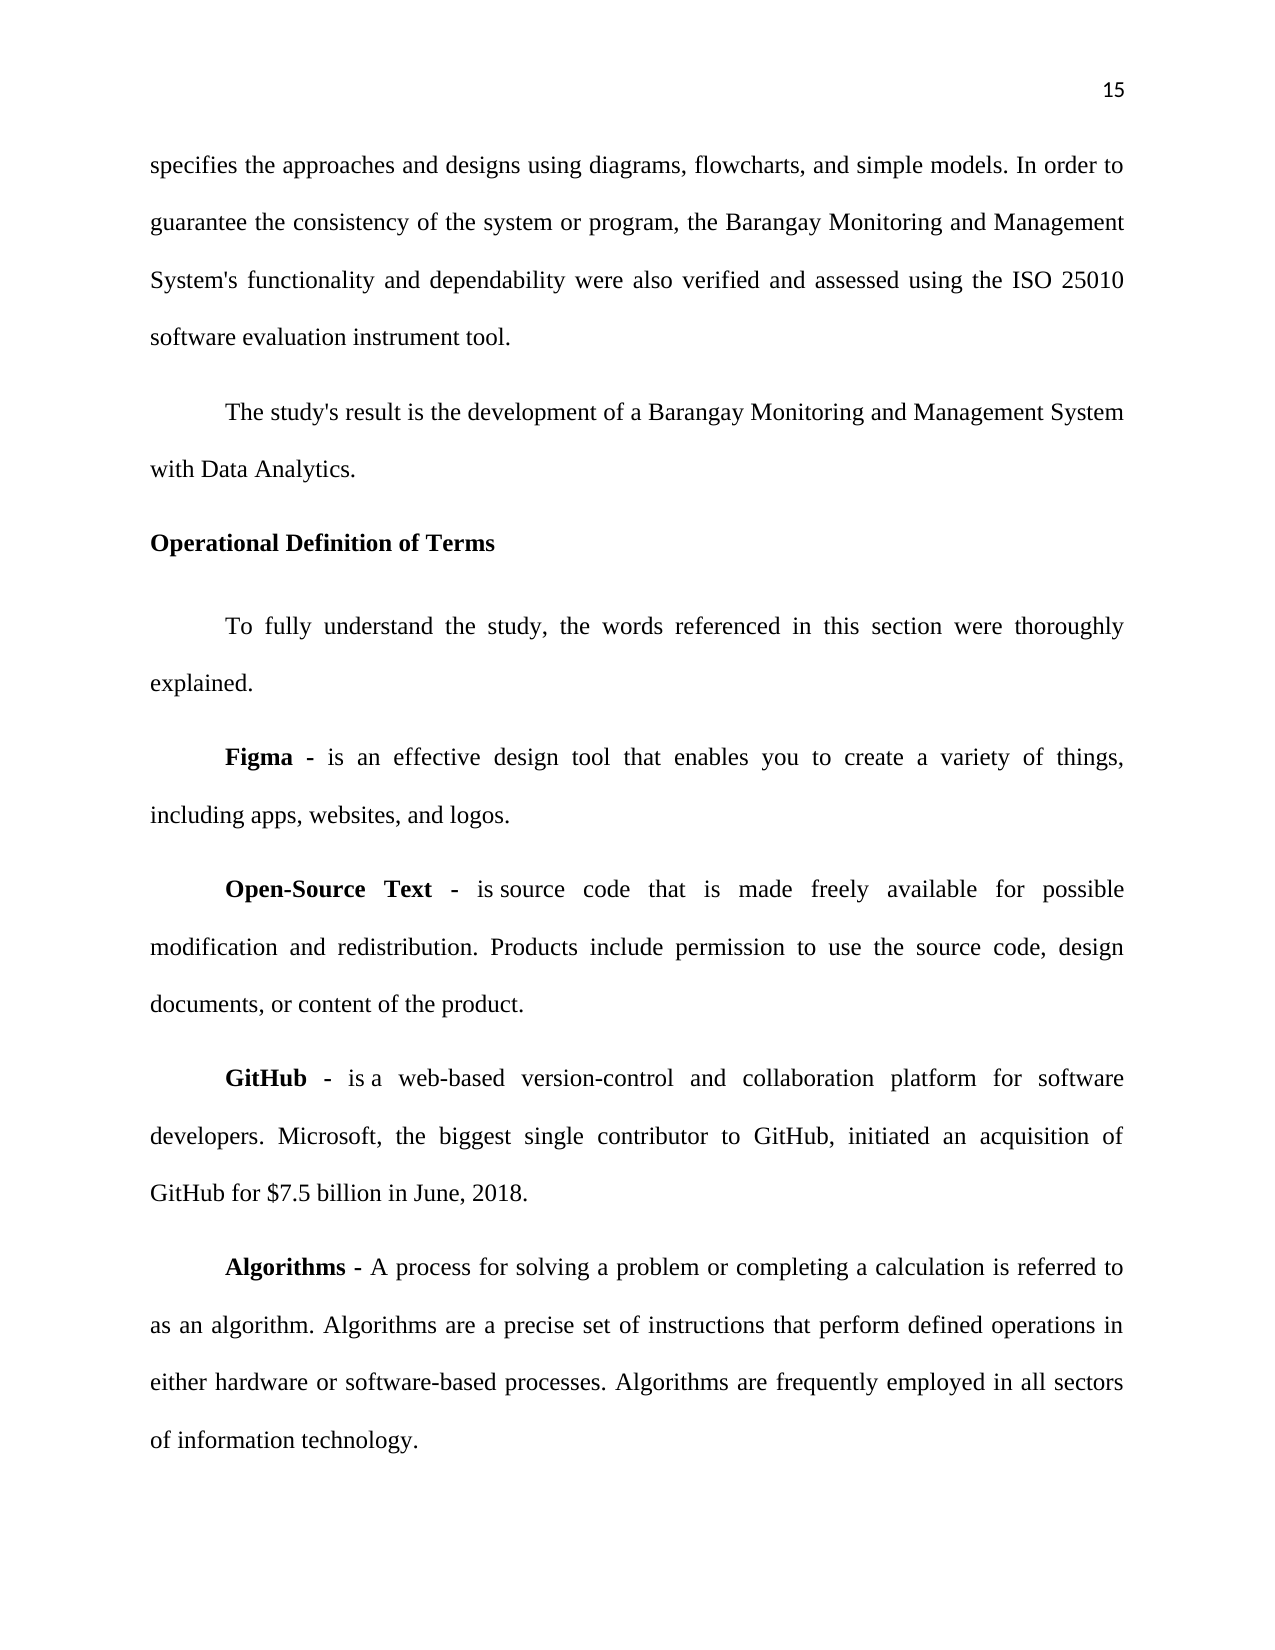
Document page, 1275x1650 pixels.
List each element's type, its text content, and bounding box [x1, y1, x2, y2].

text To fully understand the study, the words referenced in this section were thoroughly explained. [150, 611, 1125, 697]
text The study's result is the development of a Barangay Monitoring and Management System with Data Analytics. [150, 397, 1125, 483]
text Algorithms - A process for solving a problem or completing a calculation is referred to as an algorithm. Algorithms are a precise set of instructions that perform defined operations in either hardware or software-based processes. Algorithms are frequently employed in all sectors of information technology. [150, 1252, 1125, 1454]
text Open-Source Text - is source code that is made freely available for possible modification and redistribution. Products include permission to use the source code, design documents, or content of the product. [150, 874, 1125, 1018]
subtitle Operational Definition of Terms [150, 528, 1125, 557]
text Figma - is an effective design tool that enables you to create a variety of things, including apps, websites, and logos. [150, 742, 1125, 829]
text GitHub - is a web-based version-control and collaboration platform for software developers. Microsoft, the biggest single contributor to GitHub, initiated an acquisition of GitHub for $7.5 billion in June, 2018. [150, 1063, 1125, 1207]
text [150, 150, 1125, 351]
